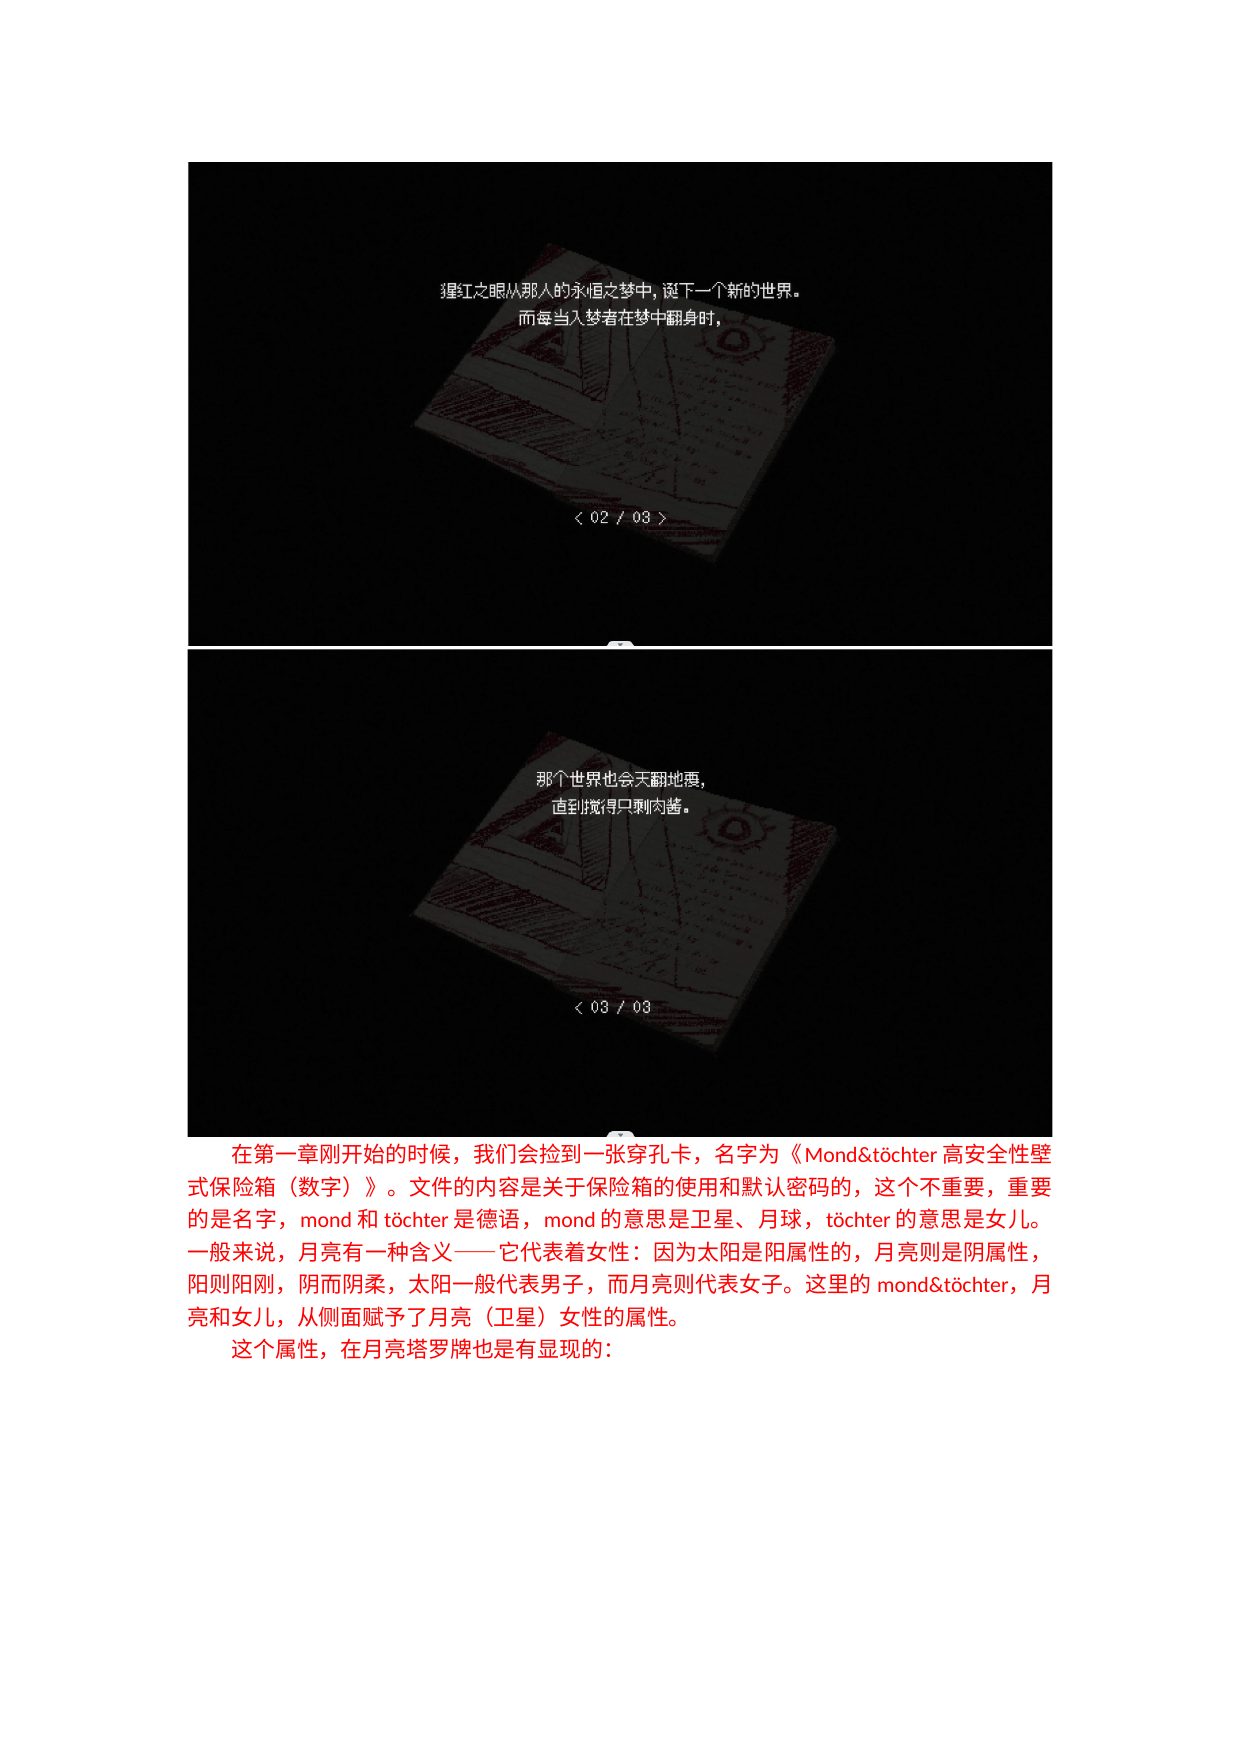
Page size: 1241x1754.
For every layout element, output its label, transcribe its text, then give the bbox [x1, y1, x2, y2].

picture [187, 649, 1053, 1137]
text 这个属性，在月亮塔罗牌也是有显现的： [187, 1332, 1053, 1364]
picture [187, 162, 1053, 646]
text 在第一章刚开始的时候，我们会捡到一张穿孔卡，名字为《Mond&töchter 高安全性壁式保险箱（数字）》。文件的内容是关于保险箱的使用和默认密码的，这个不重要，重要的是名字，mond和töchter是德语，mond的意思是卫星、月球，töchter的意思是女儿。一般来说，月亮有一种含义——它代表着女性：因为太阳是阳属性的，月亮则是阴属性，阳则阳刚，阴而阴柔，太阳一般代表男子，而月亮则代表女子。这里的mond&töchter，月亮和女儿，从侧面赋予了月亮（卫星）女性的属性。 [187, 1137, 1053, 1332]
